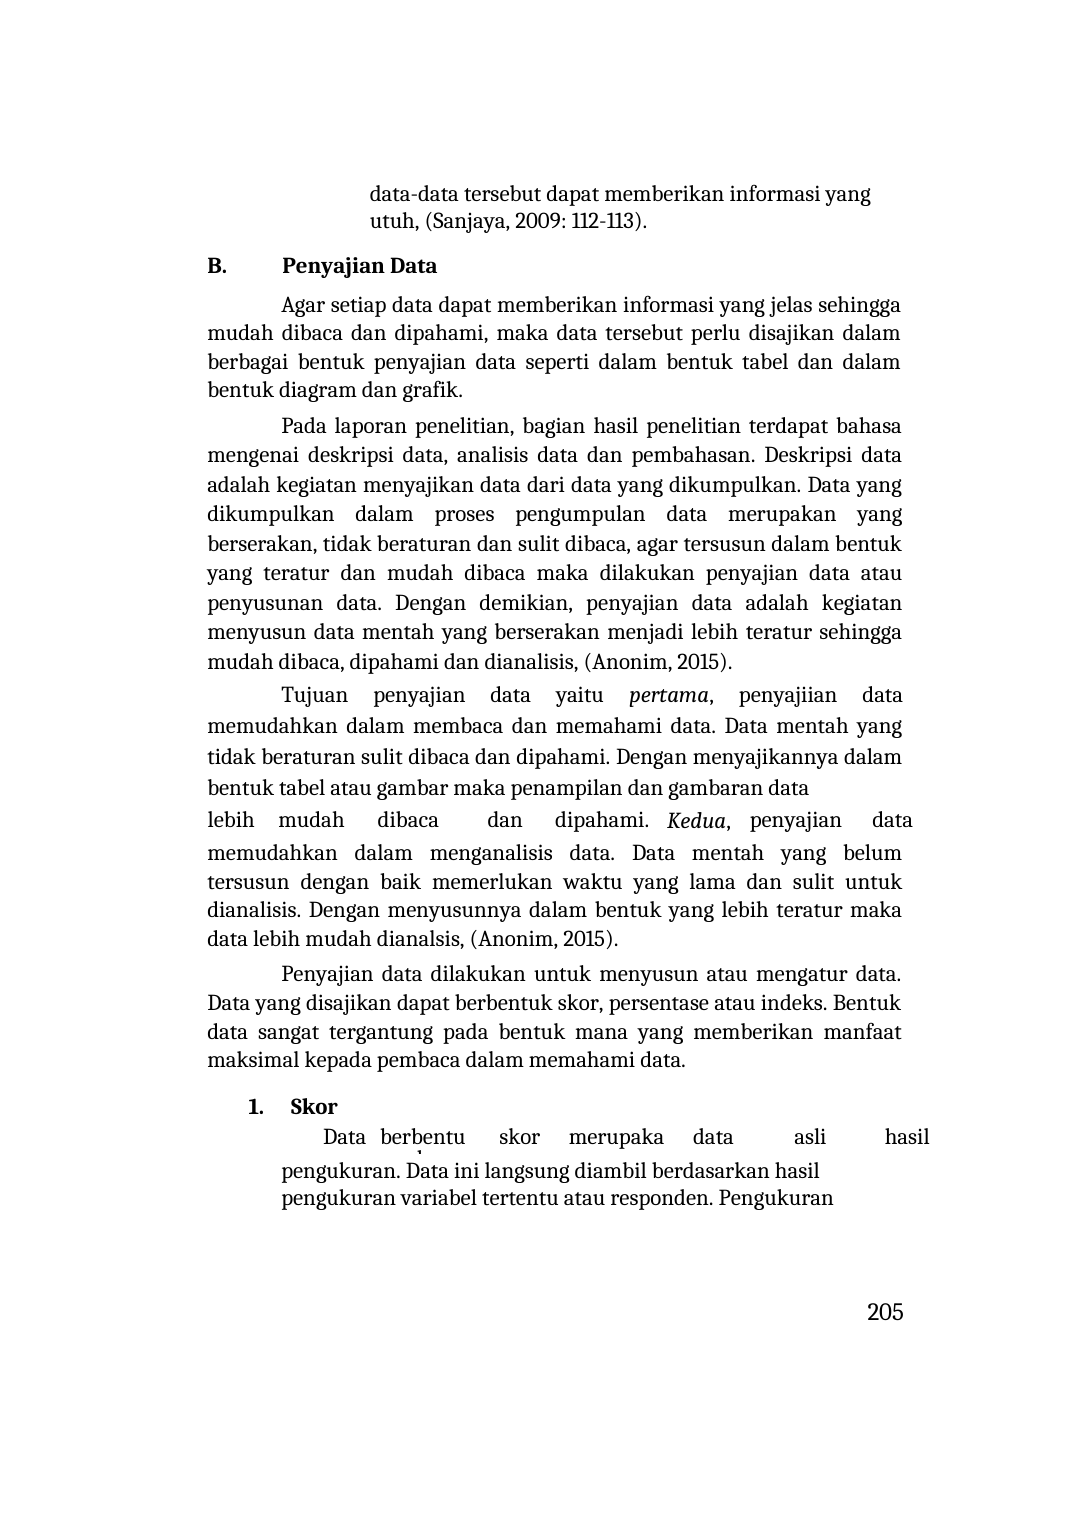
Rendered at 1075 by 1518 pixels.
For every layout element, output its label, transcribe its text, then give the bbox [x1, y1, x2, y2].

text pengukuran. Data ini langsung diambil berdasarkan hasil pengukuran variabel tertentu atau responden. Pengukuran [281, 1158, 910, 1211]
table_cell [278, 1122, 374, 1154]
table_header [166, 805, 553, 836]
text B. Penyajian Data [207, 255, 925, 278]
text Pada laporan penelitian, bagian hasil penelitian terdapat bahasa mengenai deskripsi data, analisis data dan pembahasan. Deskripsi data adalah kegiatan menyajikan data dari data yang dikumpulkan. Data yang dikumpulkan dalam proses pengumpulan data merupakan yang berserakan, tidak beraturan dan sulit dibaca, agar tersusun dalam bentuk yang teratur dan mudah dibaca maka dilakukan penyajian data atau penyusunan data. Dengan demikian, penyajian data adalah kegiatan menyusun data mentah yang berserakan menjadi lebih teratur sehingga mudah dibaca, dipahami dan dianalisis, (Anonim, 2015). [207, 413, 903, 675]
text Tujuan penyajian data yaitu pertama, penyajiian data memudahkan dalam membaca dan memahami data. Data mentah yang tidak beraturan sulit dibaca dan dipahami. Dengan menyajikannya dalam bentuk tabel atau gambar maka penampilan dan gambaran data [207, 678, 903, 801]
text Agar setiap data dapat memberikan informasi yang jelas sehingga mudah dibaca dan dipahami, maka data tersebut perlu disajikan dalam berbagai bentuk penyajian data seperti dalam bentuk tabel dan dalam bentuk diagram dan grafik. [207, 292, 902, 403]
text Penyajian data dilakukan untuk menyusun atau mengatur data. Data yang disajikan dapat berbentuk skor, persentase atau indeks. Bentuk data sangat tergantung pada bentuk mana yang memberikan manfaat maksimal kepada pembaca dalam memahami data. [207, 961, 902, 1073]
text data-data tersebut dapat memberikan informasi yang utuh, (Sanjaya, 2009: 112-113). [369, 181, 910, 234]
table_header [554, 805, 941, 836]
text 205 [150, 1301, 904, 1325]
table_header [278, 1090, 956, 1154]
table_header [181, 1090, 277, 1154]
text memudahkan dalam menganalisis data. Data mentah yang belum tersusun dengan baik memerlukan waktu yang lama dan sulit untuk dianalisis. Dengan menyusunnya dalam bentuk yang lebih teratur maka data lebih mudah dianalsis, (Anonim, 2015). [207, 840, 903, 952]
